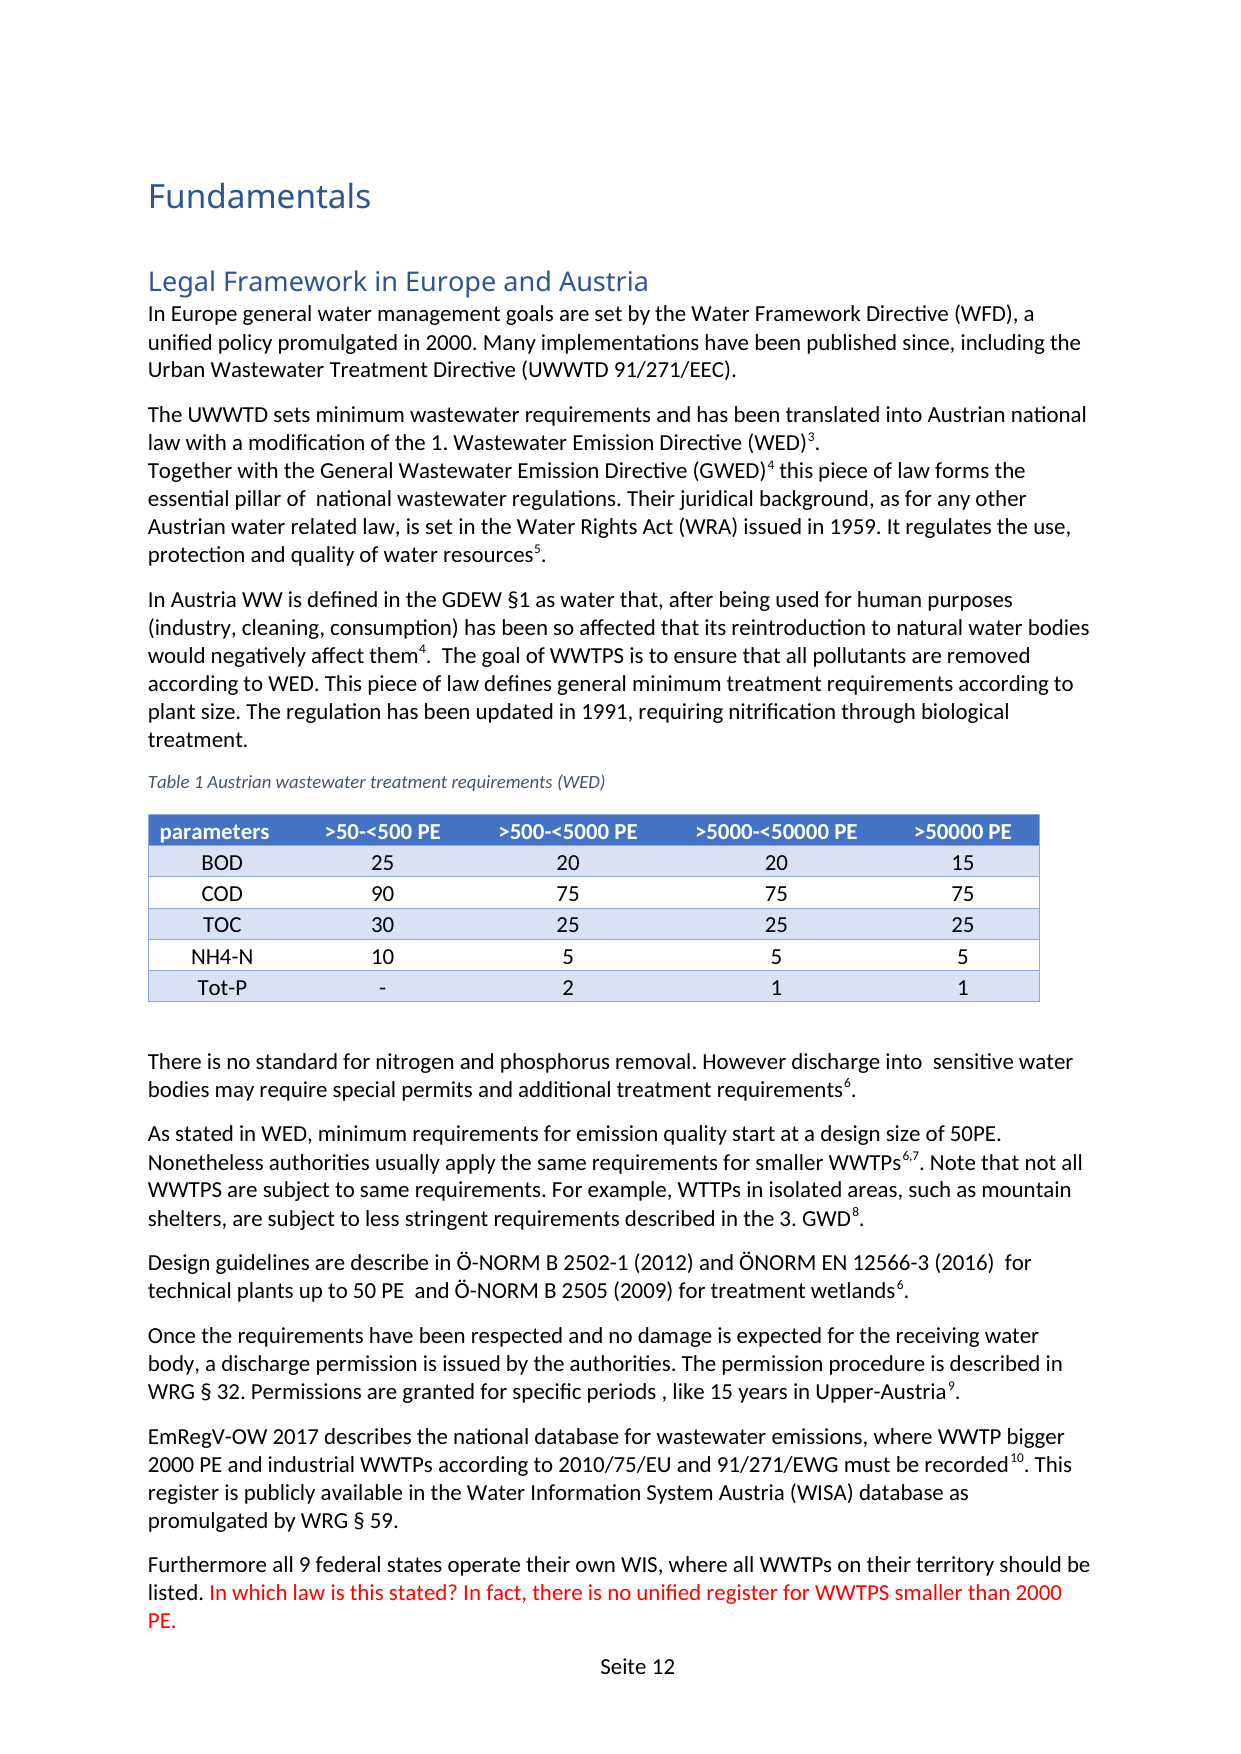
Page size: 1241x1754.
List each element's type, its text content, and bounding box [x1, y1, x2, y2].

text EmRegV-OW 2017 describes the national database for wastewater emissions, where WWTP bigger 2000 PE and industrial WWTPs according to 2010/75/EU and 91/271/EWG must be recorded10. This register is publicly available in the Water Information System Austria (WISA) database as promulgated by WRG § 59. [148, 1422, 1093, 1534]
text Furthermore all 9 federal states operate their own WIS, where all WWTPs on their territory should be listed. In which law is this stated? In fact, there is no unified register for WWTPS smaller than 2000 PE. [148, 1551, 1093, 1634]
table_header >5000-<50000 PE [667, 815, 886, 845]
table_header >50-<500 PE [296, 815, 469, 845]
table_cell TOC [149, 909, 296, 939]
text Design guidelines are describe in Ö-NORM B 2502-1 (2012) and ÖNORM EN 12566-3 (2016) for technical plants up to 50 PE and Ö-NORM B 2505 (2009) for treatment wetlands6. [148, 1248, 1093, 1304]
table_cell 75 [469, 877, 667, 907]
table_cell 5 [886, 940, 1039, 970]
text Once the requirements have been respected and no damage is expected for the receiving water body, a discharge permission is issued by the authorities. The permission procedure is described in WRG § 32. Permissions are granted for specific periods , like 15 years in Upper-Austria9. [148, 1321, 1093, 1405]
table_cell 5 [469, 940, 667, 970]
table_cell BOD [149, 846, 296, 876]
text There is no standard for nitrogen and phosphorus removal. However discharge into sensitive water bodies may require special permits and additional treatment requirements6. [148, 1047, 1093, 1103]
table_cell 20 [469, 846, 667, 876]
table_header >50000 PE [886, 815, 1039, 845]
table_cell COD [149, 877, 296, 907]
table_cell 15 [886, 846, 1039, 876]
table_cell NH4-N [149, 940, 296, 970]
table_cell Tot-P [149, 971, 296, 1001]
table_cell 10 [296, 940, 469, 970]
table_cell 25 [667, 909, 886, 939]
table_cell 20 [667, 846, 886, 876]
table_cell 30 [296, 909, 469, 939]
table_cell - [296, 971, 469, 1001]
table_cell 2 [469, 971, 667, 1001]
table_header >500-<5000 PE [469, 815, 667, 845]
table_cell 25 [296, 846, 469, 876]
table_header parameters [149, 815, 296, 845]
table_cell 1 [886, 971, 1039, 1001]
text In Europe general water management goals are set by the Water Framework Directive (WFD), a unified policy promulgated in 2000. Many implementations have been published since, including the Urban Wastewater Treatment Directive (UWWTD 91/271/EEC). [148, 299, 1093, 384]
table_cell 25 [886, 909, 1039, 939]
table_cell 90 [296, 877, 469, 907]
table_cell 25 [469, 909, 667, 939]
table_cell 75 [667, 877, 886, 907]
subtitle Fundamentals [148, 173, 1093, 218]
text The UWWTD sets minimum wastewater requirements and has been translated into Austrian national law with a modification of the 1. Wastewater Emission Directive (WED)3. Together with the General Wastewater Emission Directive (GWED)4 this piece of law forms the essential pillar of national wastewater regulations. Their juridical background, as for any other Austrian water related law, is set in the Water Rights Act (WRA) issued in 1959. It regulates the use, protection and quality of water resources5. [148, 400, 1093, 568]
subtitle Legal Framework in Europe and Austria [148, 263, 1093, 299]
table_cell 5 [667, 940, 886, 970]
text In Austria WW is defined in the GDEW §1 as water that, after being used for human purposes (industry, cleaning, consumption) has been so affected that its reintroduction to natural water bodies would negatively affect them4. The goal of WWTPS is to ensure that all pollutants are removed according to WED. This piece of law defines general minimum treatment requirements according to plant size. The regulation has been updated in 1991, requiring nitrification through biological treatment. [148, 585, 1093, 753]
table_cell 75 [886, 877, 1039, 907]
table_cell 1 [667, 971, 886, 1001]
text As stated in WED, minimum requirements for emission quality start at a design size of 50PE. Nonetheless authorities usually apply the same requirements for smaller WWTPs6,7. Note that not all WWTPS are subject to same requirements. For example, WTTPs in isolated areas, such as mountain shelters, are subject to less stringent requirements described in the 3. GWD8. [148, 1119, 1093, 1232]
